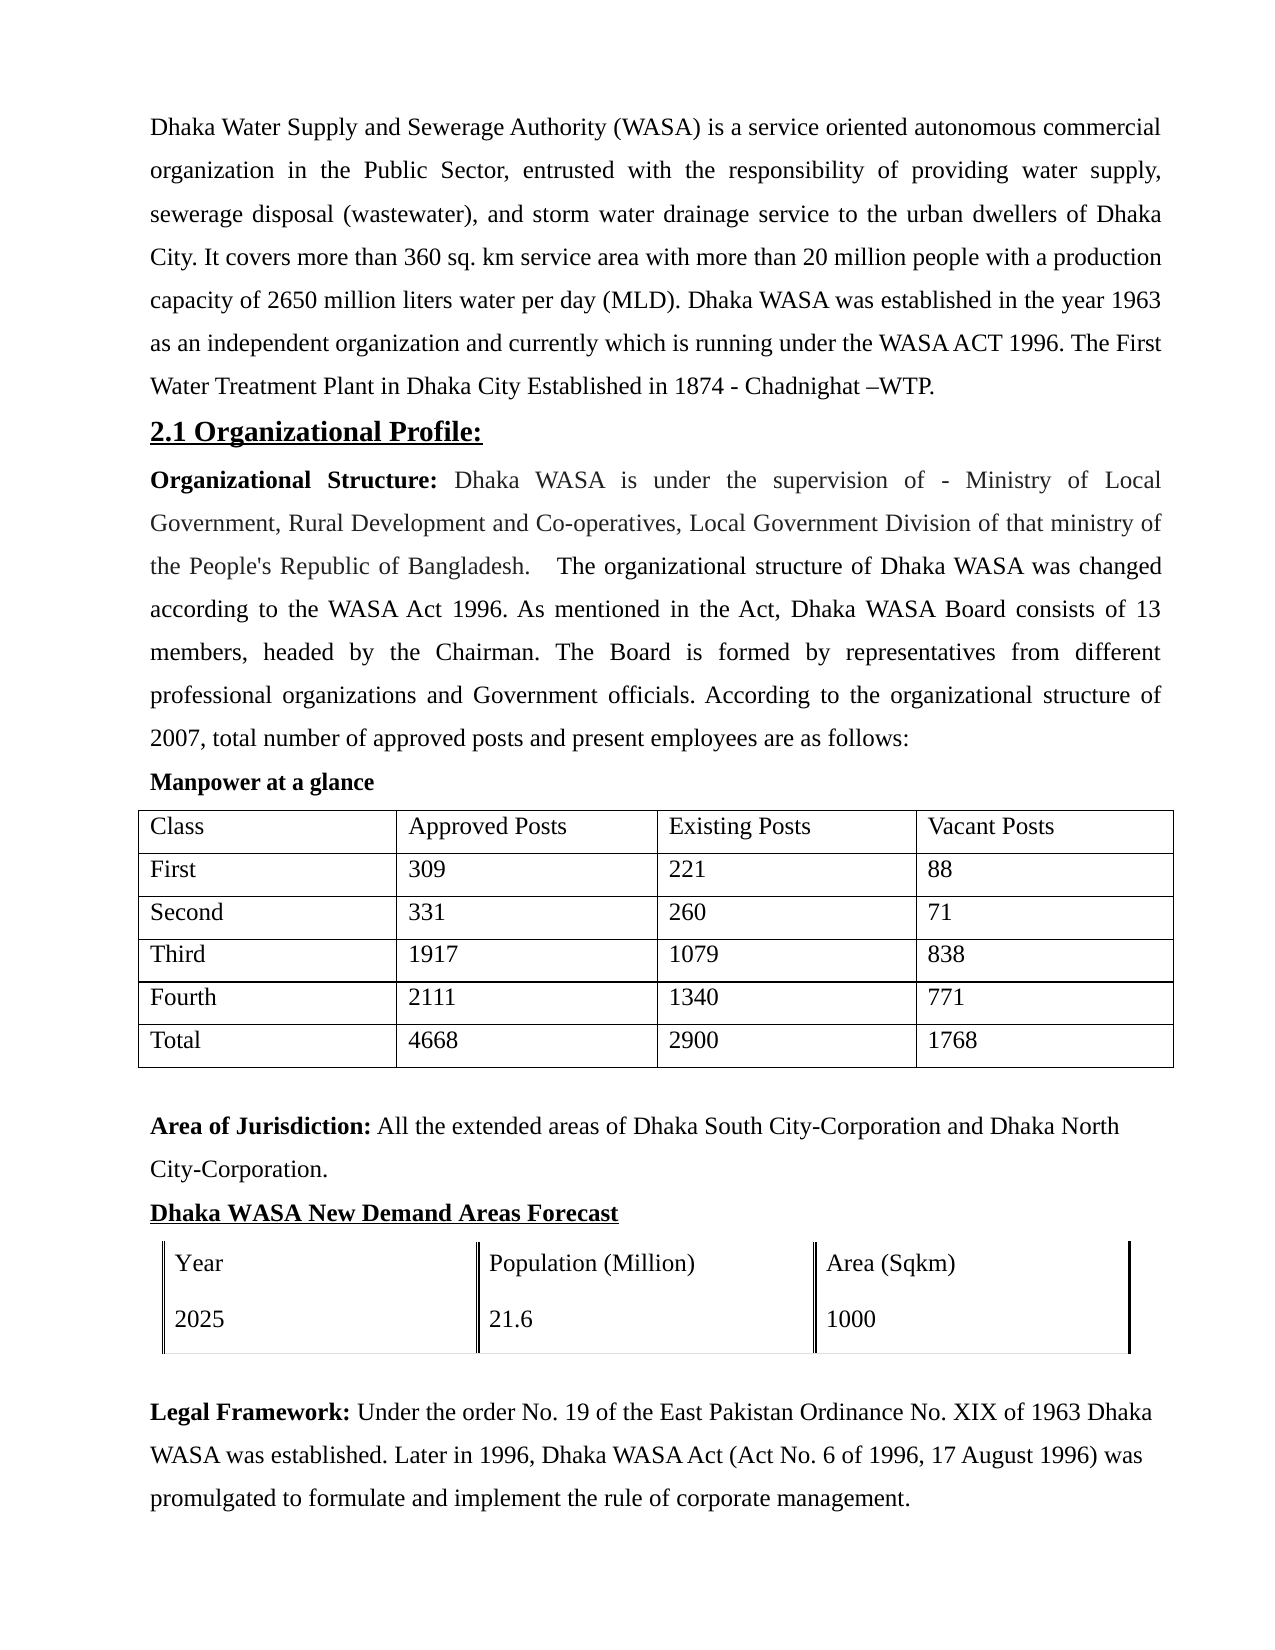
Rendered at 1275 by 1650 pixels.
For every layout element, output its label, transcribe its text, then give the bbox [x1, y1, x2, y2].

table_cell First [139, 854, 396, 896]
table_cell 1917 [397, 940, 657, 981]
table_cell 4668 [397, 1025, 657, 1067]
table_cell 2900 [658, 1025, 916, 1067]
table_header Area (Sqkm) [817, 1242, 1128, 1297]
text Legal Framework: Under the order No. 19 of the East Pakistan Ordinance No. XIX of 1963 Dhaka WASA was established. Later in 1996, Dhaka WASA Act (Act No. 6 of 1996, 17 August 1996) was promulgated to formulate and implement the rule of corporate management. [150, 1397, 1162, 1512]
table_cell 331 [397, 897, 657, 938]
table_cell 2025 [165, 1298, 476, 1353]
table_cell 1079 [658, 940, 916, 981]
table_header Vacant Posts [917, 811, 1173, 853]
table_cell Second [139, 897, 396, 938]
table_header Existing Posts [658, 811, 916, 853]
table_cell 1000 [817, 1298, 1128, 1353]
table_header Year [165, 1242, 476, 1297]
table_cell 2111 [397, 983, 657, 1024]
table_cell 1340 [658, 983, 916, 1024]
table_cell Fourth [139, 983, 396, 1024]
table_header Population (Million) [480, 1242, 813, 1297]
text Dhaka WASA New Demand Areas Forecast [150, 1198, 1162, 1226]
table_cell 771 [917, 983, 1173, 1024]
table_cell Total [139, 1025, 396, 1067]
table_cell 1768 [917, 1025, 1173, 1067]
table_cell Third [139, 940, 396, 981]
table_cell 260 [658, 897, 916, 938]
table_cell 21.6 [480, 1298, 813, 1353]
text 2.1 Organizational Profile: [150, 414, 1162, 448]
table_cell 838 [917, 940, 1173, 981]
table_cell 71 [917, 897, 1173, 938]
table_cell 309 [397, 854, 657, 896]
table_cell 88 [917, 854, 1173, 896]
text Organizational Structure: Dhaka WASA is under the supervision of - Ministry of Local Government, Rural Development and Co-operatives, Local Government Division of that ministry of the People's Republic of Bangladesh. The organizational structure of Dhaka WASA was changed according to the WASA Act 1996. As mentioned in the Act, Dhaka WASA Board consists of 13 members, headed by the Chairman. The Board is formed by representatives from different professional organizations and Government officials. According to the organizational structure of 2007, total number of approved posts and present employees are as follows: [150, 465, 1162, 508]
text Manpower at a glance [150, 767, 1162, 795]
text Organizational Structure: Dhaka WASA is under the supervision of - Ministry of Local Government, Rural Development and Co-operatives, Local Government Division of that ministry of the People's Republic of Bangladesh. The organizational structure of Dhaka WASA was changed according to the WASA Act 1996. As mentioned in the Act, Dhaka WASA Board consists of 13 members, headed by the Chairman. The Board is formed by representatives from different professional organizations and Government officials. According to the organizational structure of 2007, total number of approved posts and present employees are as follows: [150, 537, 1162, 752]
table_header Class [139, 811, 396, 853]
text Dhaka Water Supply and Sewerage Authority (WASA) is a service oriented autonomous commercial organization in the Public Sector, entrusted with the responsibility of providing water supply, sewerage disposal (wastewater), and storm water drainage service to the urban dwellers of Dhaka City. It covers more than 360 sq. km service area with more than 20 million people with a production capacity of 2650 million liters water per day (MLD). Dhaka WASA was established in the year 1963 as an independent organization and currently which is running under the WASA ACT 1996. The First Water Treatment Plant in Dhaka City Established in 1874 - Chadnighat –WTP. [150, 112, 1162, 400]
table_header Approved Posts [397, 811, 657, 853]
table_cell 221 [658, 854, 916, 896]
text Area of Jurisdiction: All the extended areas of Dhaka South City-Corporation and Dhaka North City-Corporation. [150, 1111, 1162, 1183]
